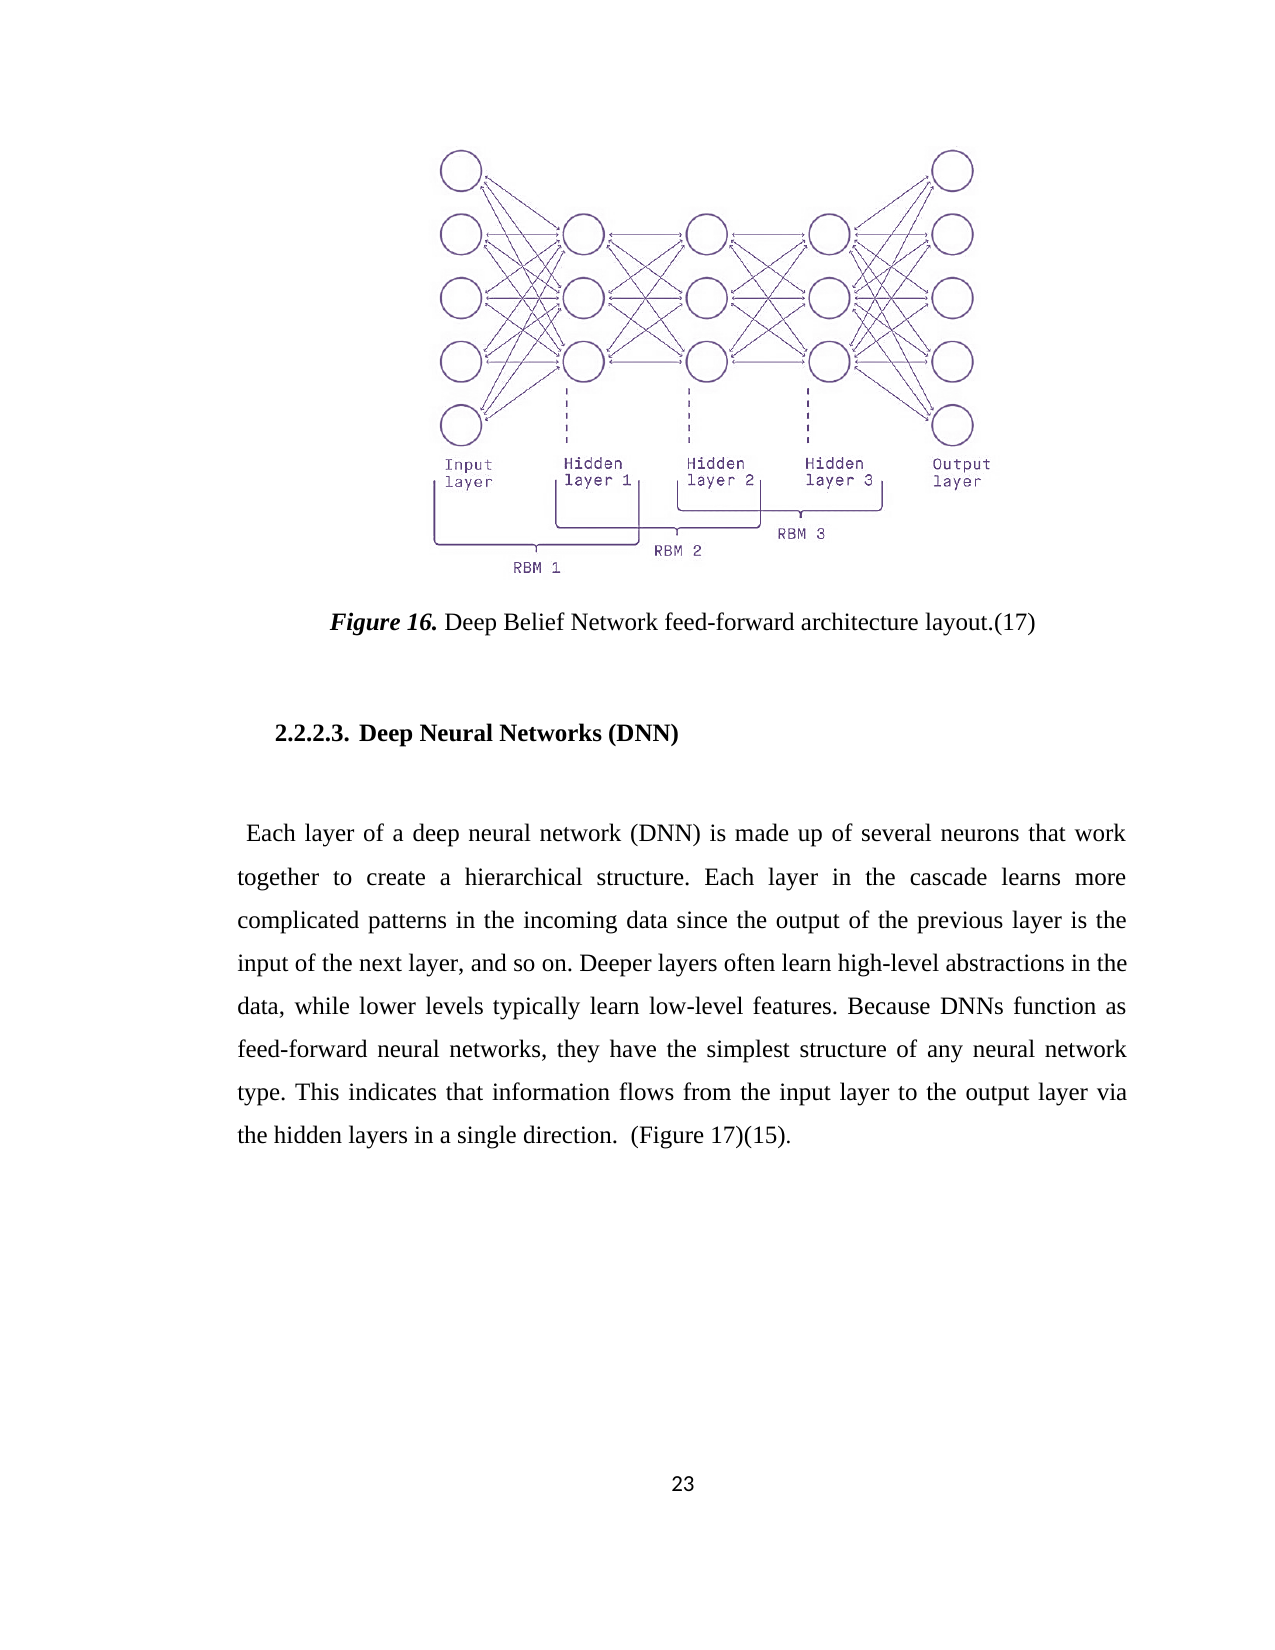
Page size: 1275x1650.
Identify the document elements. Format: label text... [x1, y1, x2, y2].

text Each layer of a deep neural network (DNN) is made up of several neurons that work together to create a hierarchical structure. Each layer in the cascade learns more complicated patterns in the incoming data since the output of the previous layer is the input of the next layer, and so on. Deeper layers often learn high-level abstractions in the data, while lower levels typically learn low-level features. Because DNNs function as feed-forward neural networks, they have the simplest structure of any neural network type. This indicates that information flows from the input layer to the output layer via the hidden layers in a single direction. (Figure 17). [237, 818, 1128, 1149]
text Figure 16. Deep Belief Network feed-forward architecture layout. [237, 607, 1128, 636]
subtitle Deep Neural Networks (DNN) [274, 718, 1128, 747]
